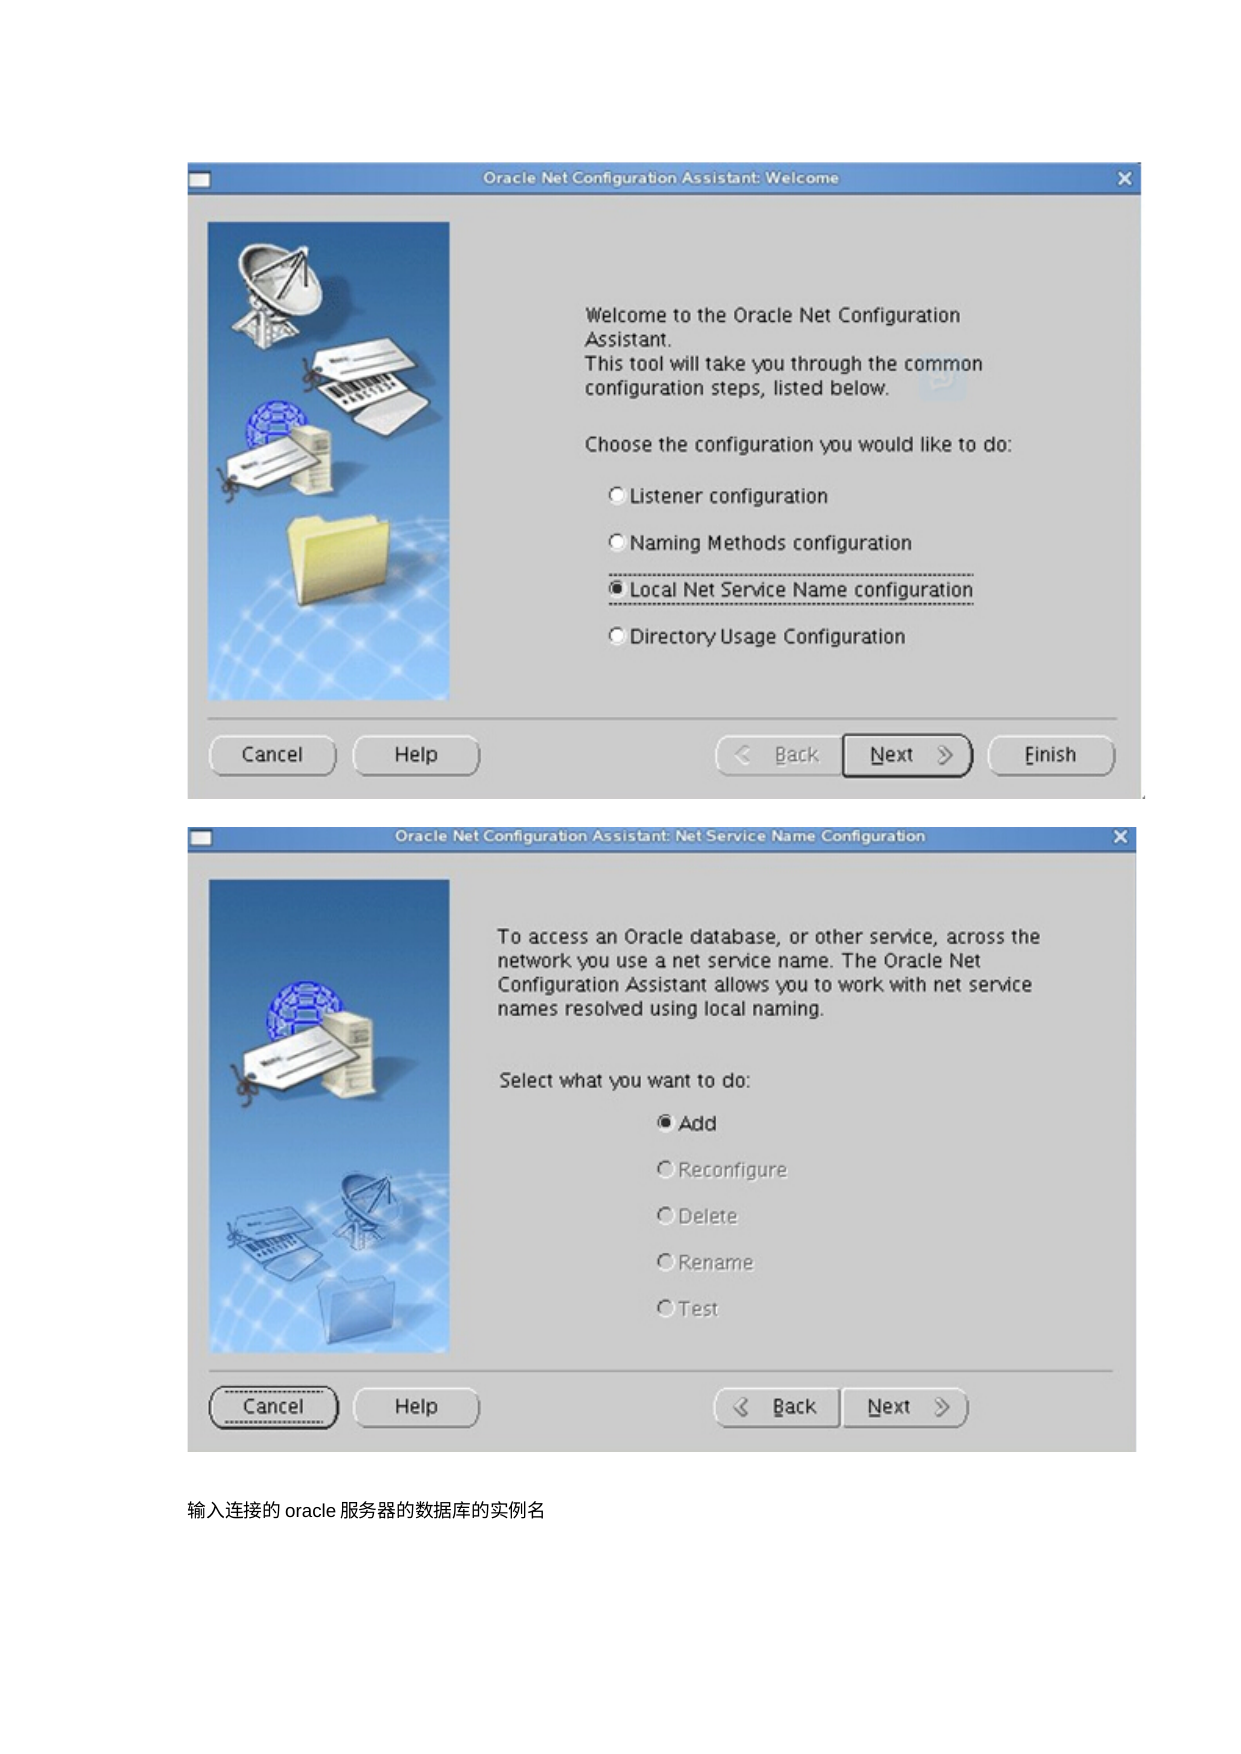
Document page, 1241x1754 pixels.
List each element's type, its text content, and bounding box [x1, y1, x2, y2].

text 输入连接的oracle服务器的数据库的实例名 [187, 1493, 1053, 1526]
picture [187, 827, 1137, 1452]
picture [187, 162, 1146, 799]
